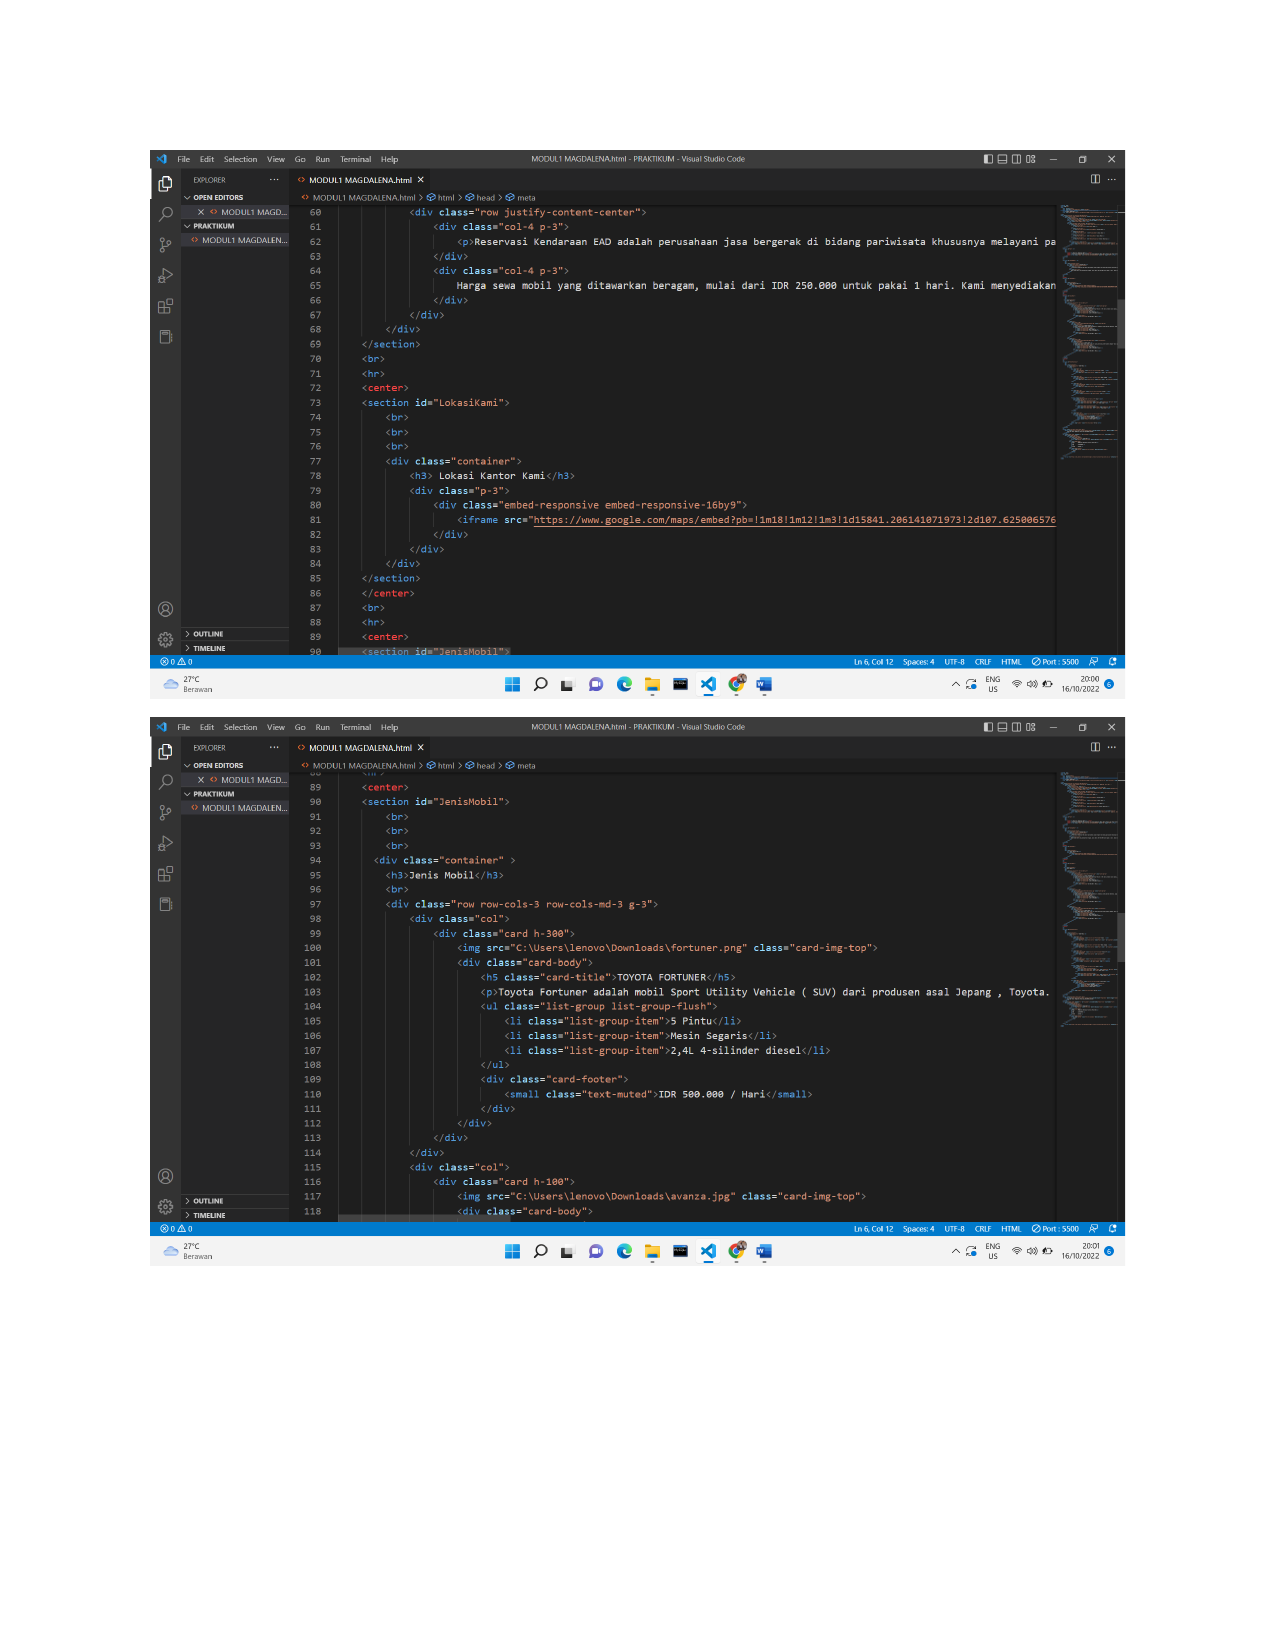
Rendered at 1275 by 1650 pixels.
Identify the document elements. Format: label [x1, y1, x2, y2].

picture [150, 150, 1125, 699]
picture [150, 717, 1125, 1266]
